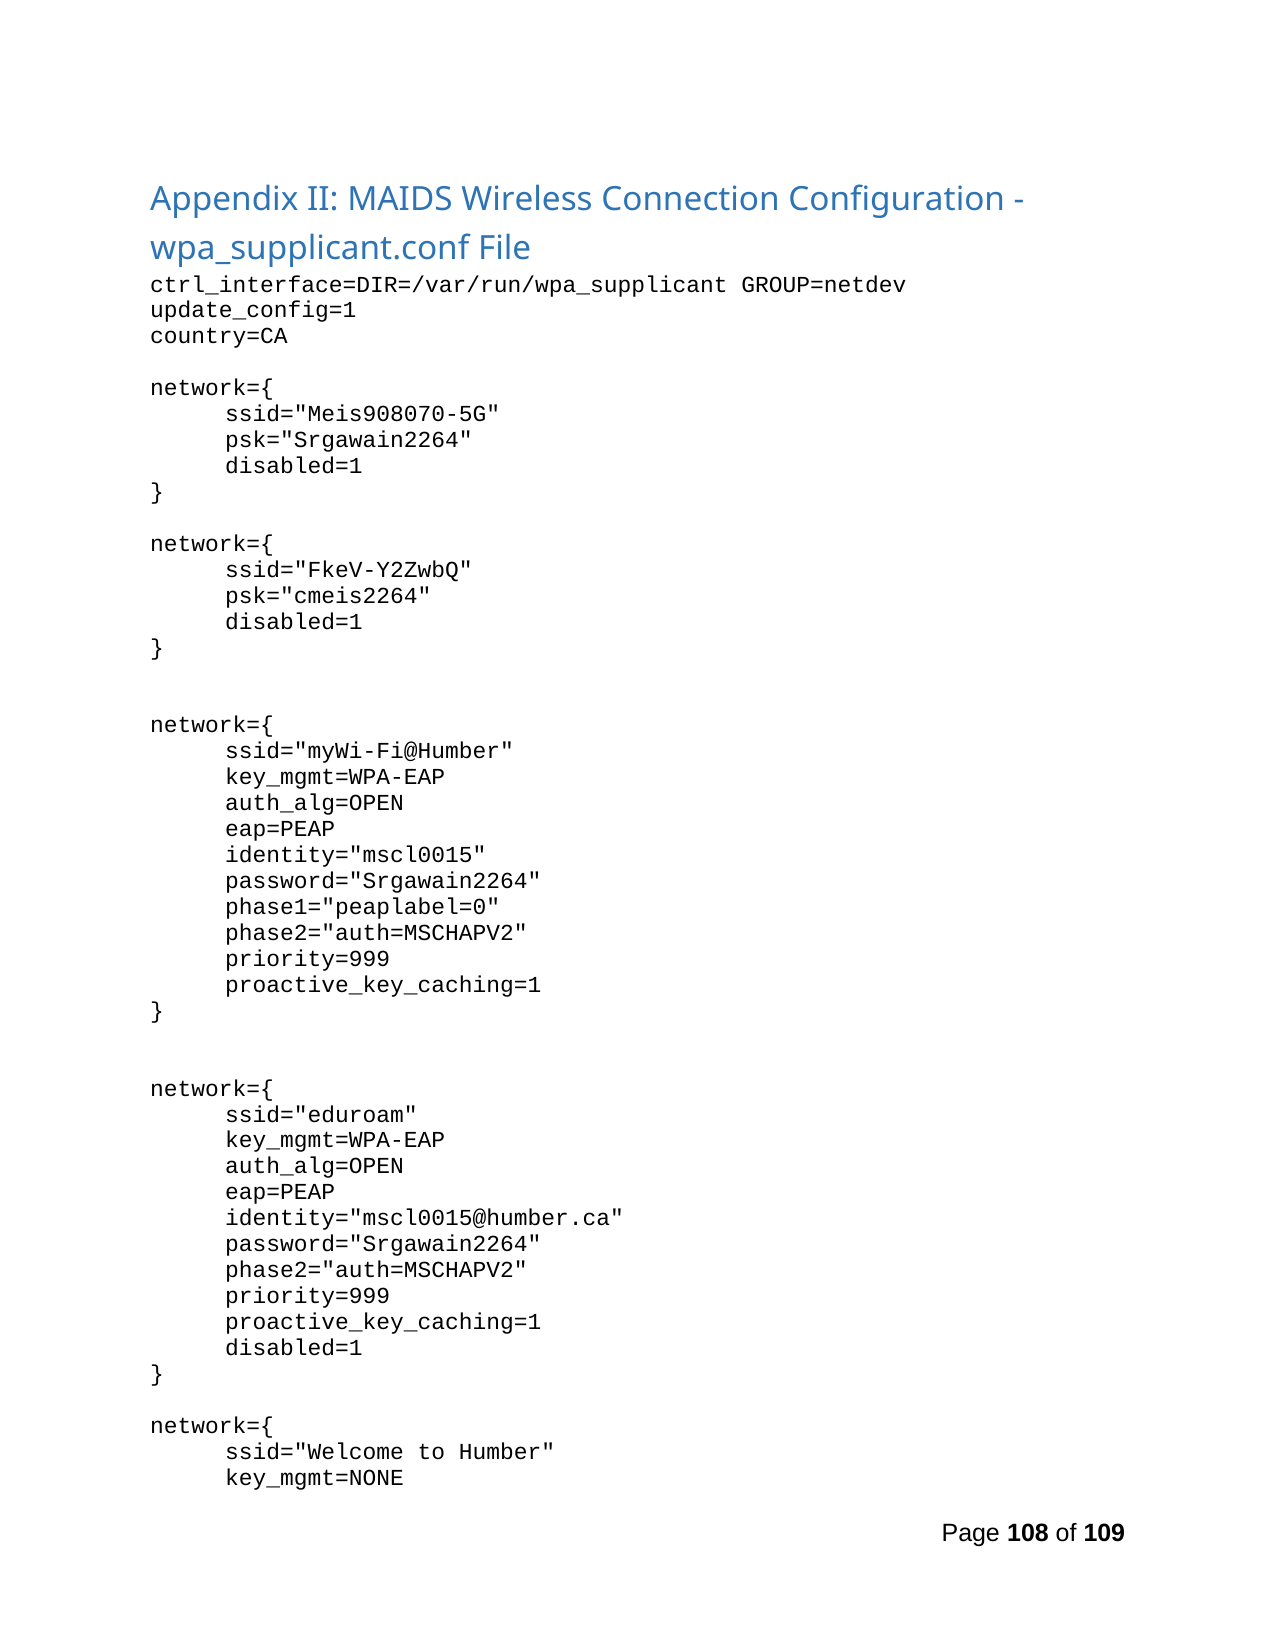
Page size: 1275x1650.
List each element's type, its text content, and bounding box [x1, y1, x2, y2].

text network={ [150, 1077, 1125, 1103]
text network={ [150, 377, 1125, 403]
text disabled=1 [150, 454, 1125, 480]
text auth_alg=OPEN [150, 792, 1125, 818]
text key_mgmt=WPA-EAP [150, 766, 1125, 792]
text password="Srgawain2264" [150, 1233, 1125, 1258]
text } [150, 999, 1125, 1025]
text auth_alg=OPEN [150, 1155, 1125, 1181]
text ctrl_interface=DIR=/var/run/wpa_supplicant GROUP=netdev [150, 273, 1125, 299]
text disabled=1 [150, 610, 1125, 636]
text country=CA [150, 325, 1125, 351]
text key_mgmt=NONE [150, 1466, 1125, 1492]
text } [150, 1362, 1125, 1388]
text update_config=1 [150, 299, 1125, 325]
text proactive_key_caching=1 [150, 1310, 1125, 1336]
text phase1="peaplabel=0" [150, 895, 1125, 921]
text password="Srgawain2264" [150, 869, 1125, 895]
text phase2="auth=MSCHAPV2" [150, 1258, 1125, 1284]
text } [150, 480, 1125, 506]
text identity="mscl0015@humber.ca" [150, 1207, 1125, 1233]
text eap=PEAP [150, 818, 1125, 843]
text disabled=1 [150, 1336, 1125, 1362]
text psk="Srgawain2264" [150, 428, 1125, 454]
text proactive_key_caching=1 [150, 973, 1125, 999]
text psk="cmeis2264" [150, 584, 1125, 610]
text phase2="auth=MSCHAPV2" [150, 921, 1125, 947]
text eap=PEAP [150, 1181, 1125, 1207]
text network={ [150, 714, 1125, 740]
text ssid="Welcome to Humber" [150, 1440, 1125, 1466]
text network={ [150, 532, 1125, 558]
text ssid="eduroam" [150, 1103, 1125, 1129]
text ssid="FkeV-Y2ZwbQ" [150, 558, 1125, 584]
text key_mgmt=WPA-EAP [150, 1129, 1125, 1155]
text } [150, 636, 1125, 662]
text ssid="myWi-Fi@Humber" [150, 740, 1125, 766]
text ssid="Meis908070-5G" [150, 403, 1125, 428]
text priority=999 [150, 947, 1125, 973]
subtitle Appendix II: MAIDS Wireless Connection Configuration - wpa_supplicant.conf File [150, 175, 1125, 269]
text network={ [150, 1414, 1125, 1440]
text priority=999 [150, 1284, 1125, 1310]
text identity="mscl0015" [150, 843, 1125, 869]
